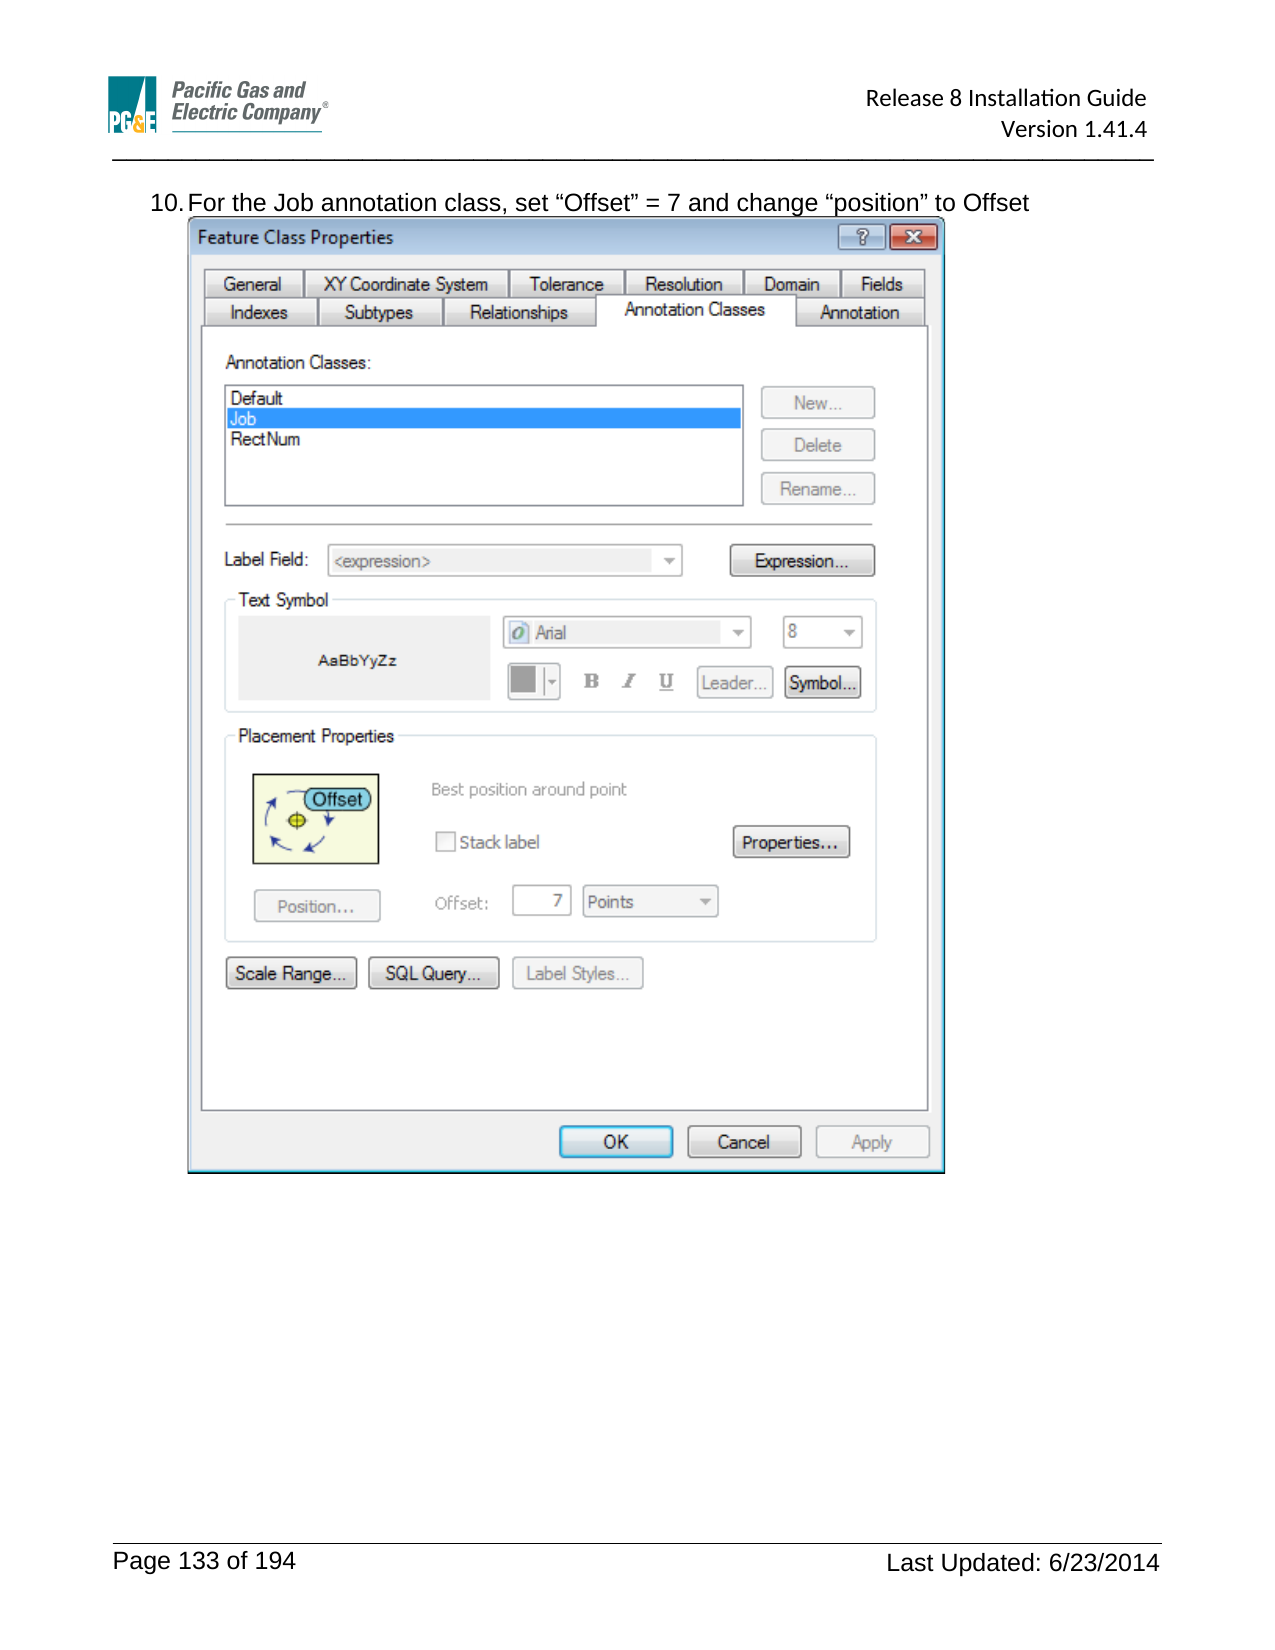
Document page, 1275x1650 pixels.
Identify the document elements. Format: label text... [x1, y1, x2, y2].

list For the Job annotation class, set “Offset” = 7 and change “position” to Offset [150, 187, 1162, 216]
picture [187, 216, 946, 1174]
